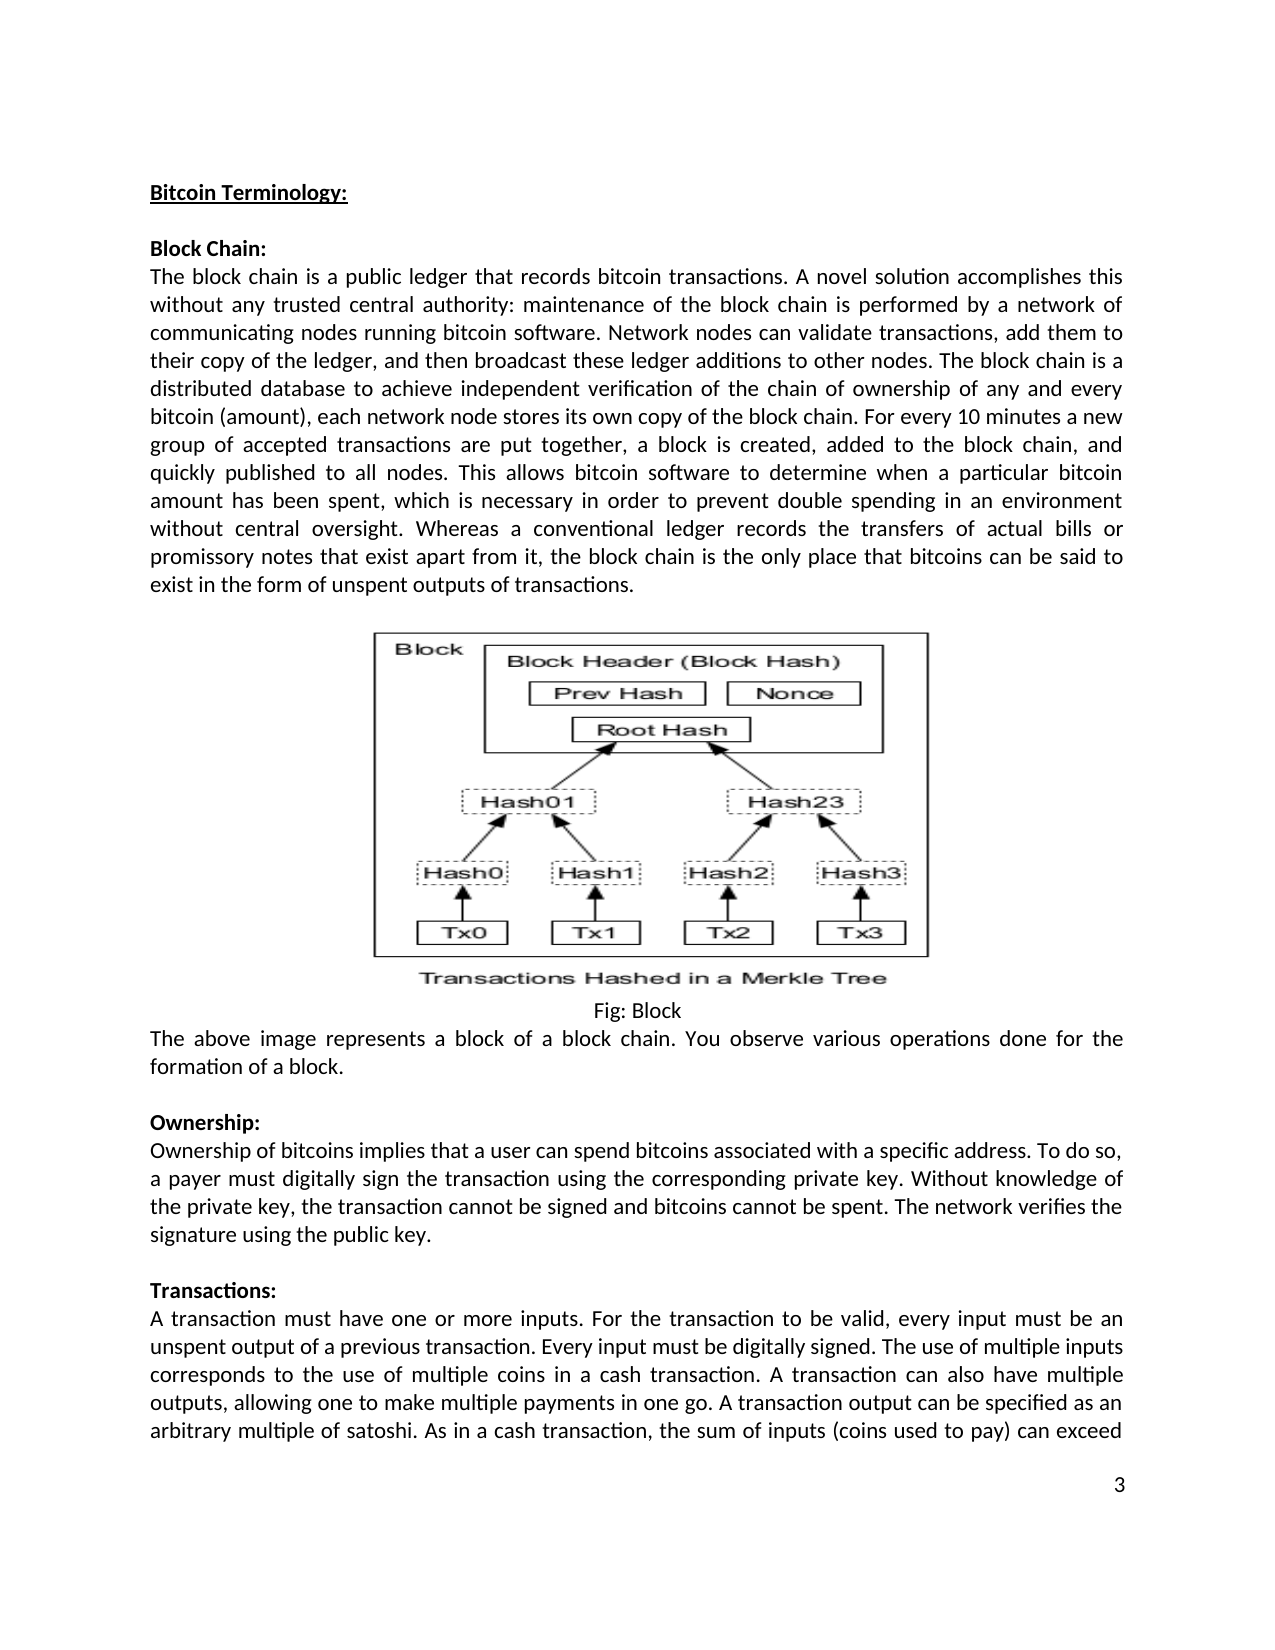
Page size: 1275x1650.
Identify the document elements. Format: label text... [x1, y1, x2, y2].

text Block Chain: [150, 234, 1125, 262]
text The block chain is a public ledger that records bitcoin transactions. A novel solution accomplishes this without any trusted central authority: maintenance of the block chain is performed by a network of communicating nodes running bitcoin software. Network nodes can validate transactions, add them to their copy of the ledger, and then broadcast these ledger additions to other nodes. The block chain is a distributed database to achieve independent verification of the chain of ownership of any and every bitcoin (amount), each network node stores its own copy of the block chain. For every 10 minutes a new group of accepted transactions are put together, a block is created, added to the block chain, and quickly published to all nodes. This allows bitcoin software to determine when a particular bitcoin amount has been spent, which is necessary in order to prevent double spending in an environment without central oversight. Whereas a conventional ledger records the transfers of actual bills or promissory notes that exist apart from it, the block chain is the only place that bitcoins can be said to exist in the form of unspent outputs of transactions. [150, 262, 1125, 598]
text Ownership: [150, 1108, 1125, 1136]
text Transactions: [150, 1276, 1125, 1304]
text Ownership of bitcoins implies that a user can spend bitcoins associated with a specific address. To do so, a payer must digitally sign the transaction using the corresponding private key. Without knowledge of the private key, the transaction cannot be signed and bitcoins cannot be spent. The network verifies the signature using the public key. [150, 1136, 1125, 1248]
picture [313, 626, 962, 996]
text Fig: Block [150, 996, 1125, 1024]
text Bitcoin Terminology: [150, 178, 1125, 206]
text The above image represents a block of a block chain. You observe various operations done for the formation of a block. [150, 1024, 1125, 1080]
